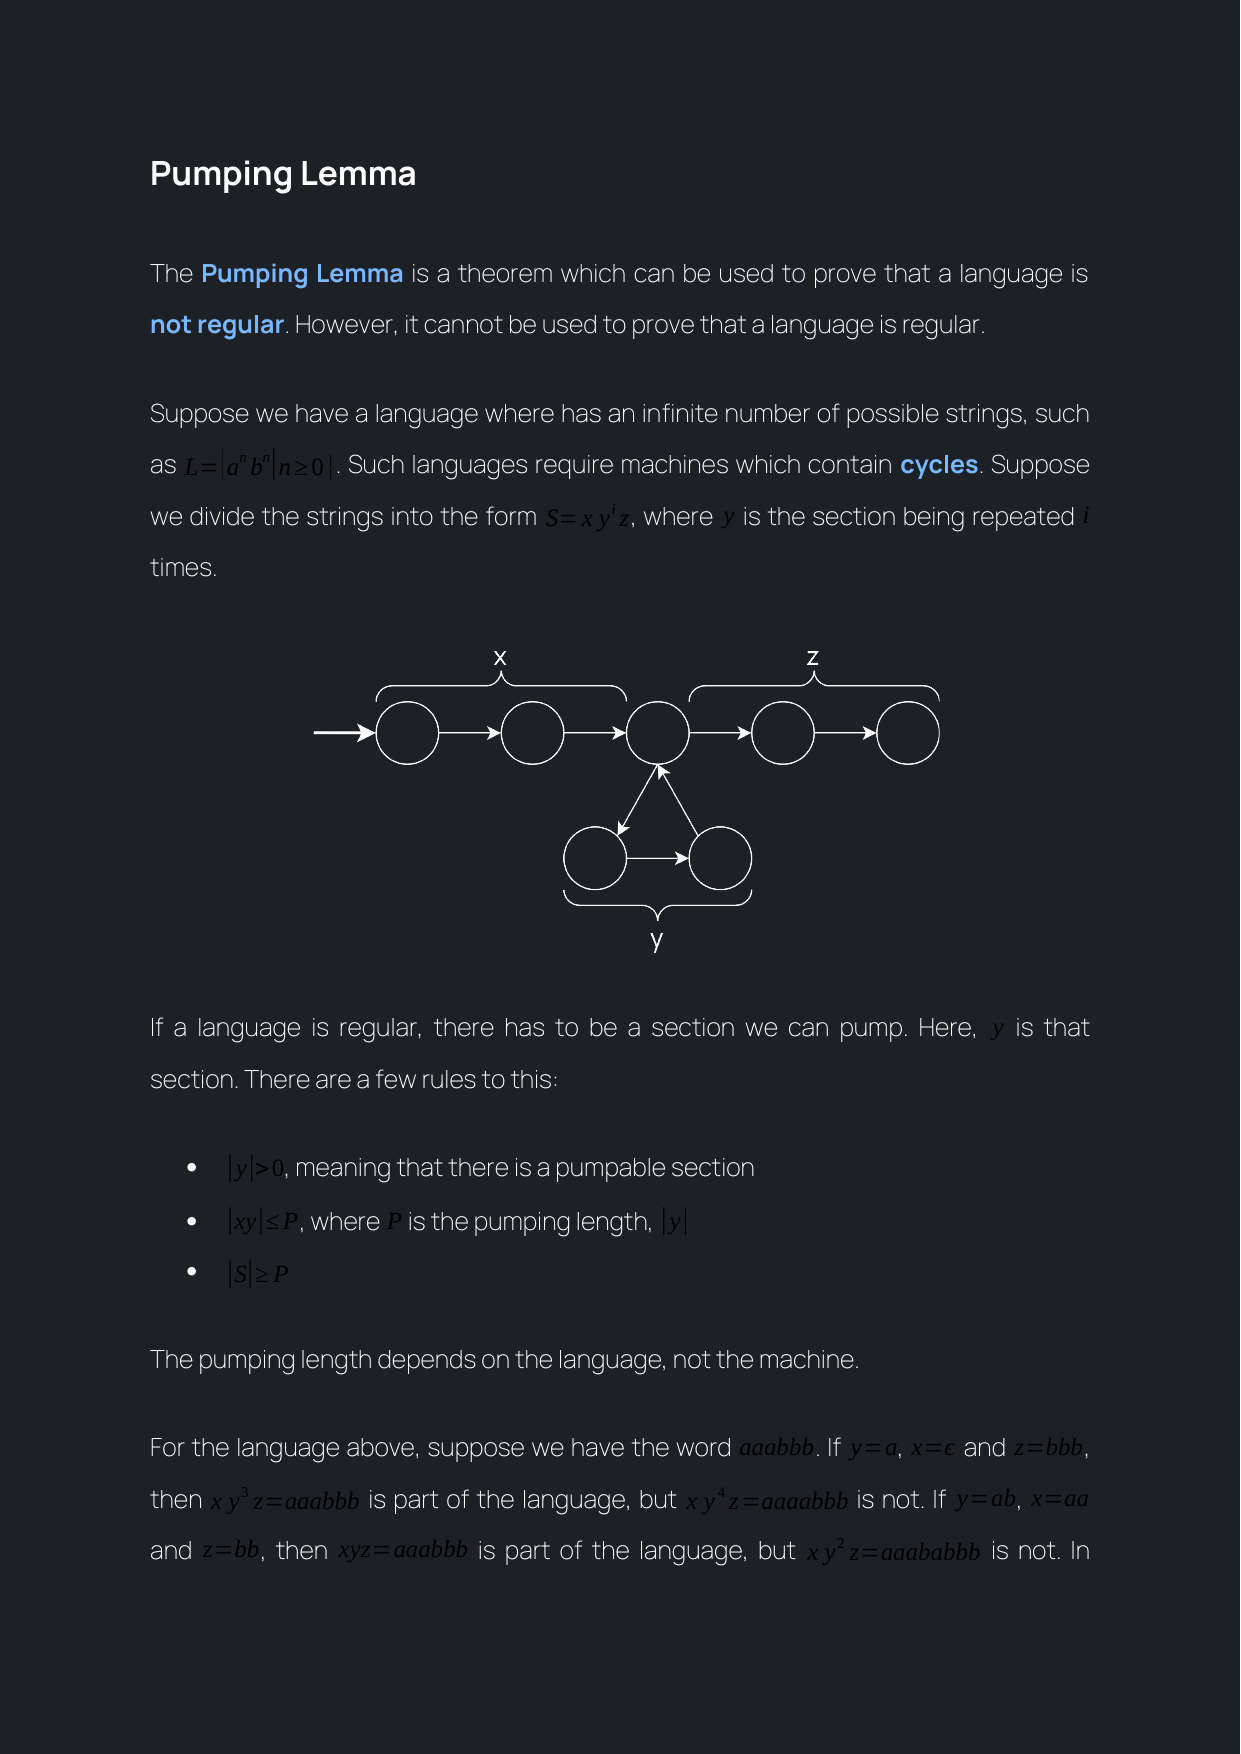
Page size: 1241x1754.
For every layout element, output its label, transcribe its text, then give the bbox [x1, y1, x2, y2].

list , where is the pumping length, [187, 1203, 1090, 1239]
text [150, 1430, 1090, 1567]
text The pumping length depends on the language, not the machine. [150, 1341, 1090, 1376]
text If a language is regular, there has to be a section we can pump. Here, is that section. There are a few rules to this: [150, 1010, 1090, 1096]
list , meaning that there is a pumpable section [187, 1150, 1090, 1186]
text Suppose we have a language where has an infinite number of possible strings, such as . Such languages require machines which contain cycles. Suppose we divide the strings into the form , where is the section being repeated times. [150, 396, 1090, 584]
picture [300, 638, 940, 956]
text The Pumping Lemma is a theorem which can be used to prove that a language is not regular. However, it cannot be used to prove that a language is regular. [150, 256, 1090, 341]
title Pumping Lemma [150, 150, 1090, 196]
